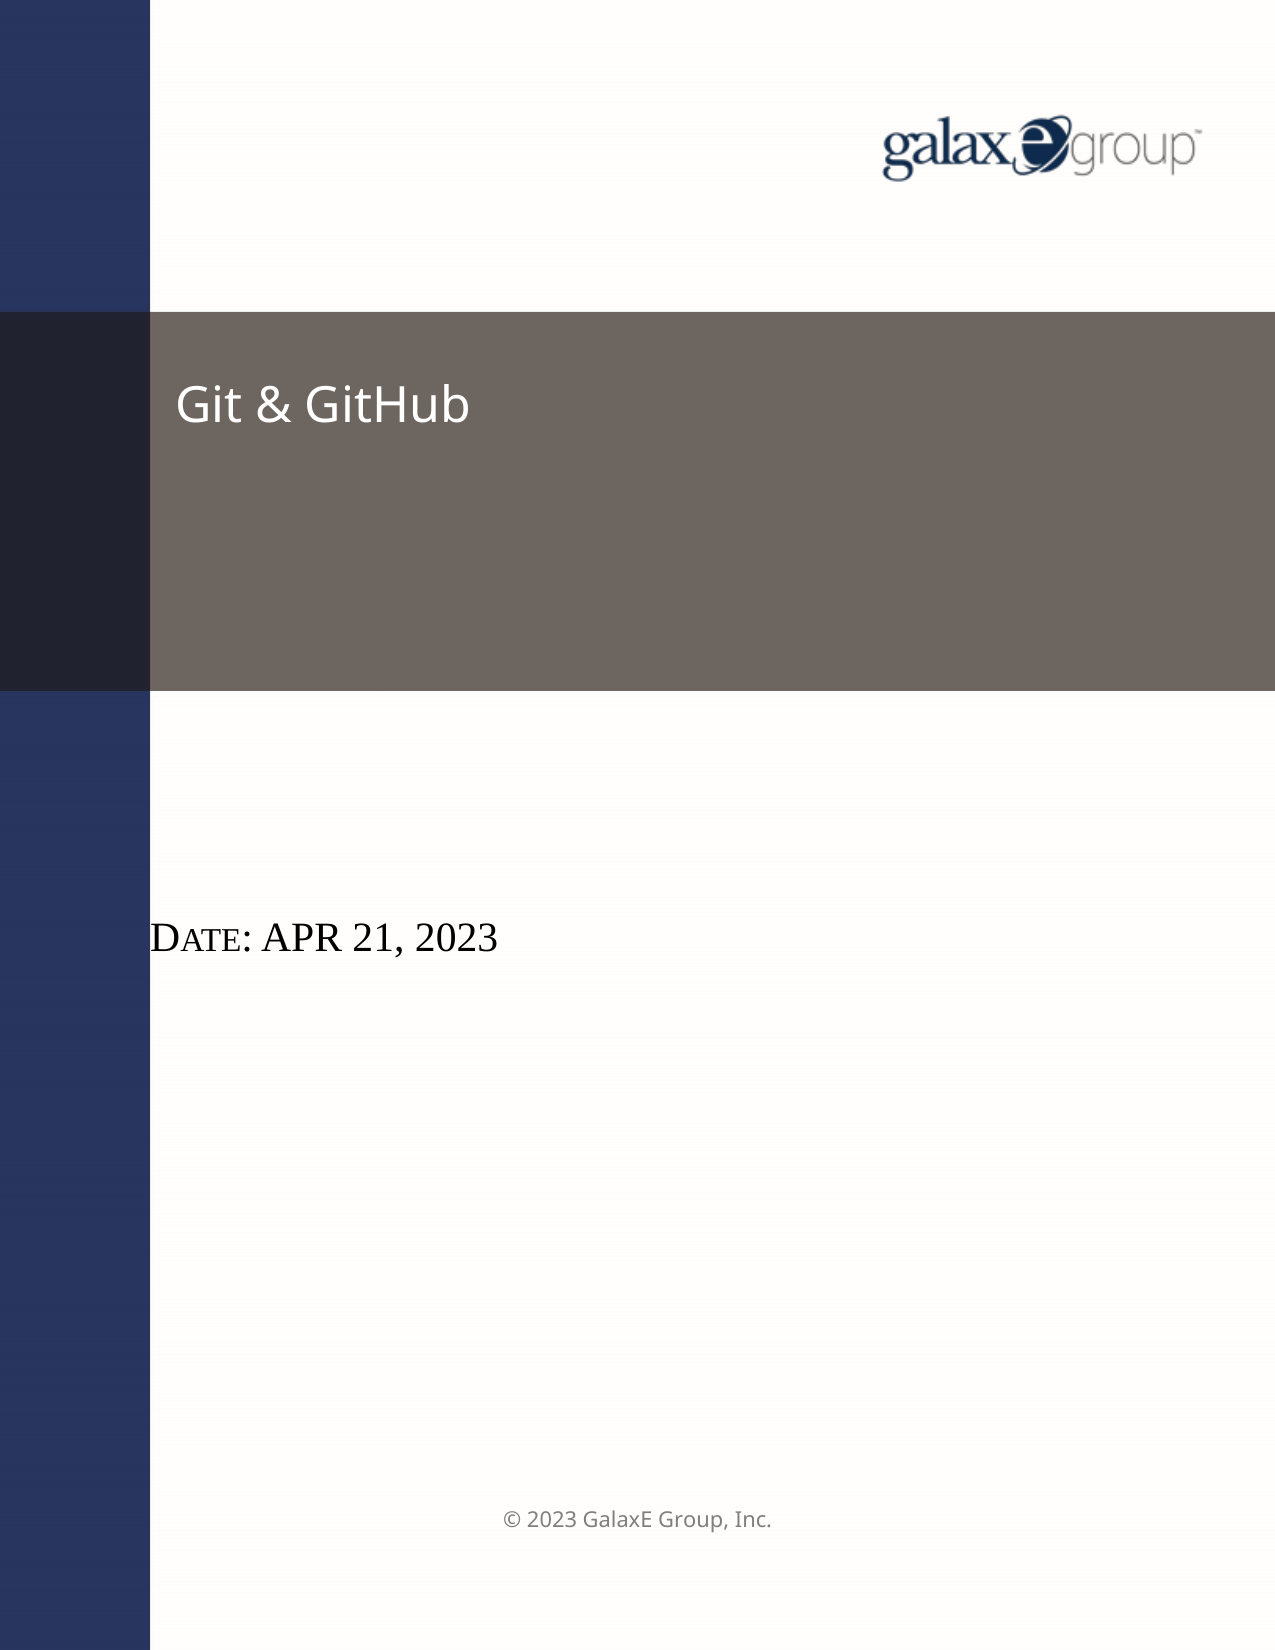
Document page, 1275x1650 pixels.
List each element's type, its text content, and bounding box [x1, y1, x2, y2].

title Date: APR 21, 2023 [150, 865, 1125, 961]
picture [0, 0, 1275, 1650]
